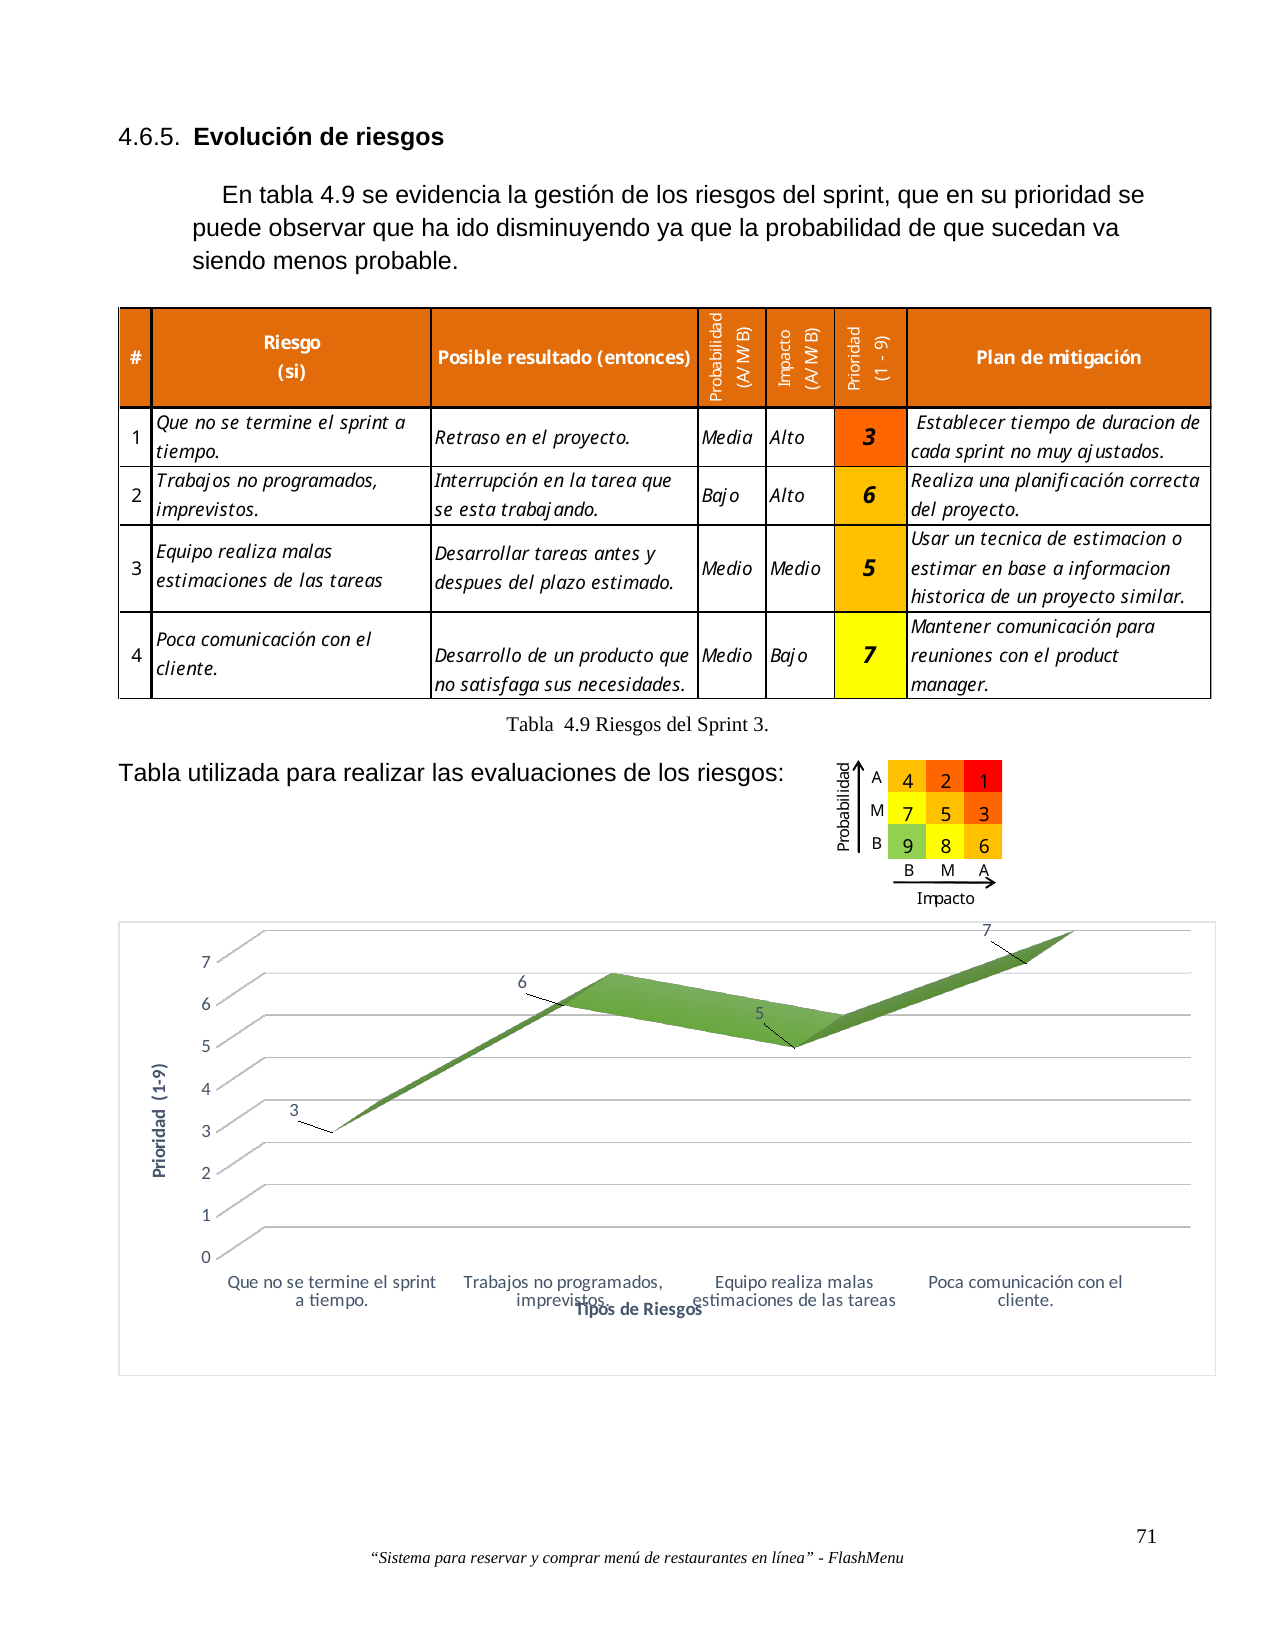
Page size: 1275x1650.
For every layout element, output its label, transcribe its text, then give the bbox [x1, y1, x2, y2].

subtitle Evolución de riesgos [118, 122, 1157, 151]
text Tabla utilizada para realizar las evaluaciones de los riesgos: [118, 757, 1157, 786]
text En tabla 4.9 se evidencia la gestión de los riesgos del sprint, que en su prioridad se puede observar que ha ido disminuyendo ya que la probabilidad de que sucedan va siendo menos probable. [192, 180, 1157, 274]
